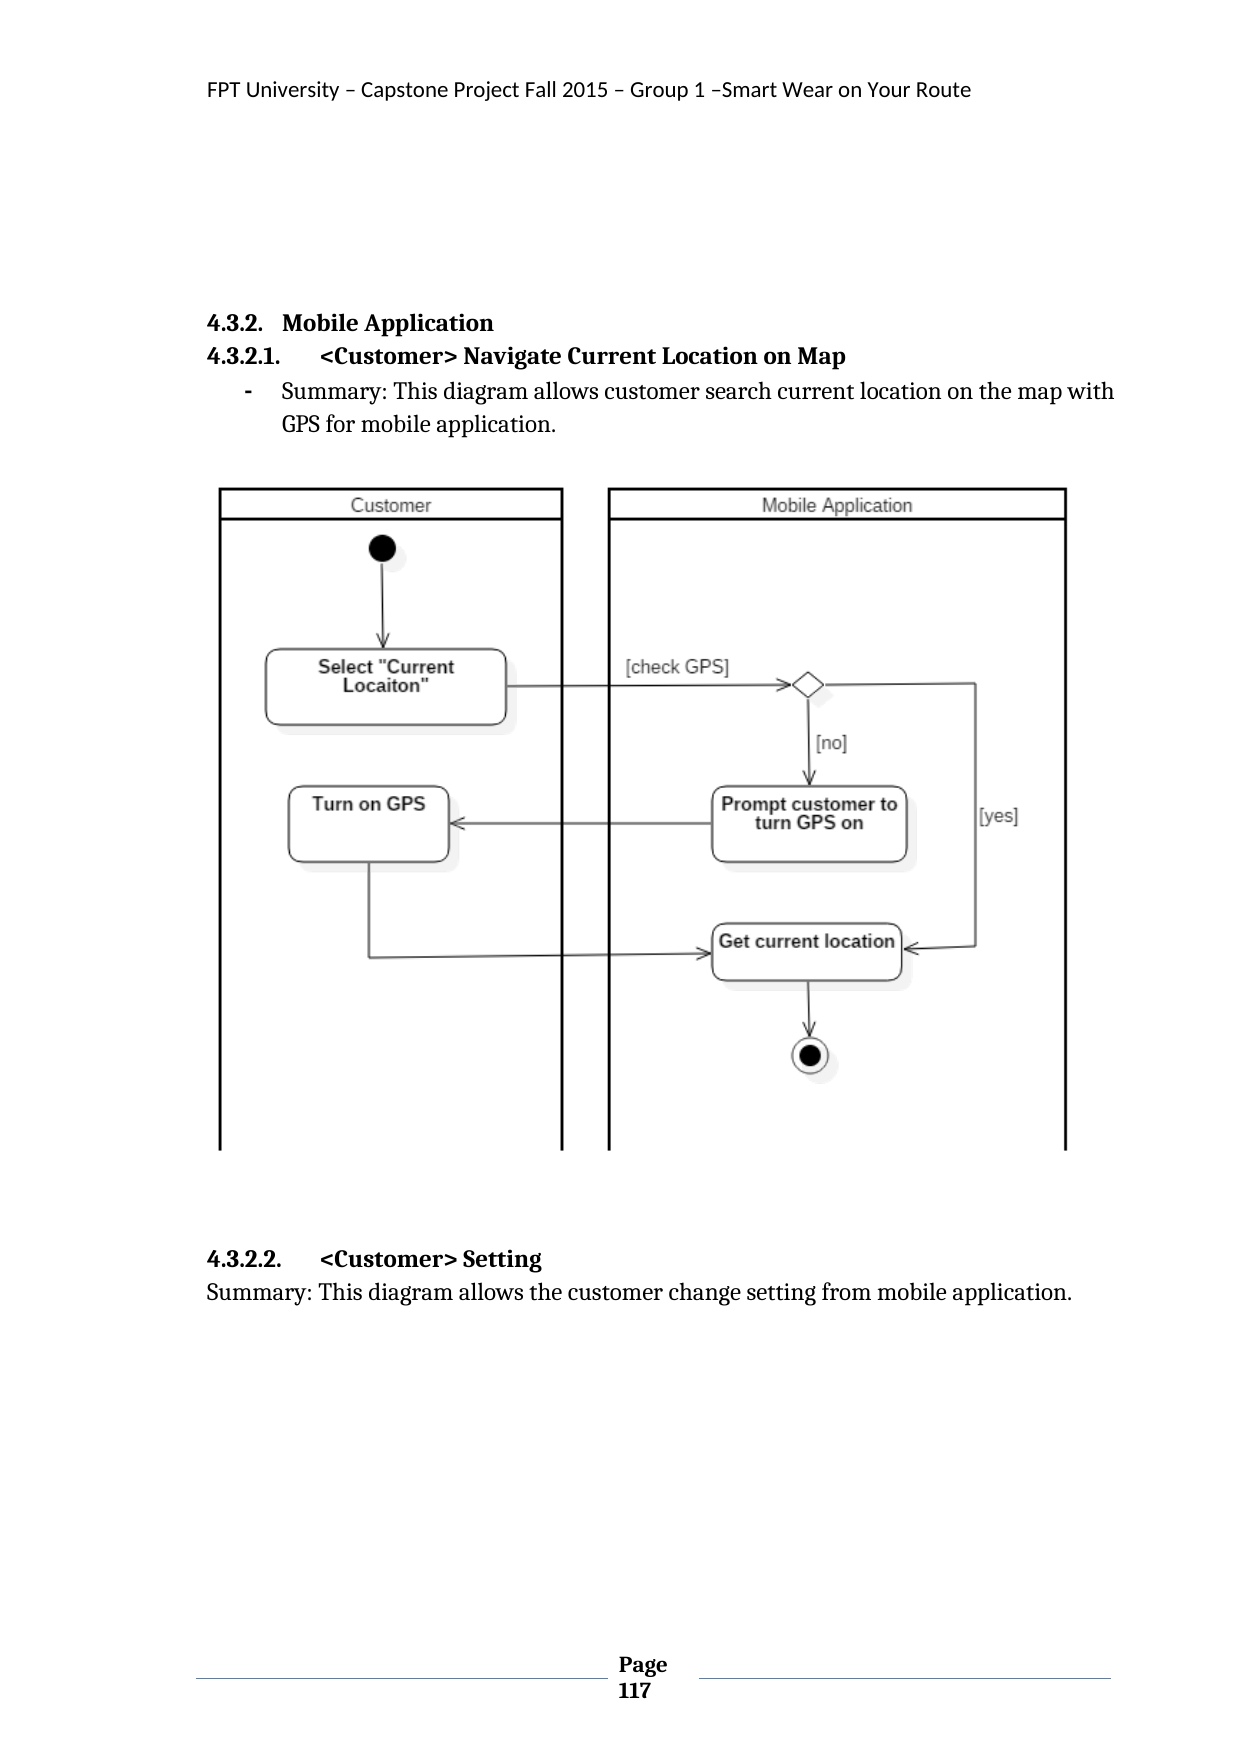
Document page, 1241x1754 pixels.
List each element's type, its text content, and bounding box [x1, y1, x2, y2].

subtitle Mobile Application [207, 309, 1122, 338]
text Summary: This diagram allows the customer change setting from mobile application. [207, 1278, 1122, 1307]
list Summary: This diagram allows customer search current location on the map with GPS for mobile application. [244, 375, 1122, 439]
picture [206, 475, 1123, 1208]
subtitle <Customer> Setting [207, 1245, 1122, 1274]
subtitle <Customer> Navigate Current Location on Map [207, 342, 1122, 371]
